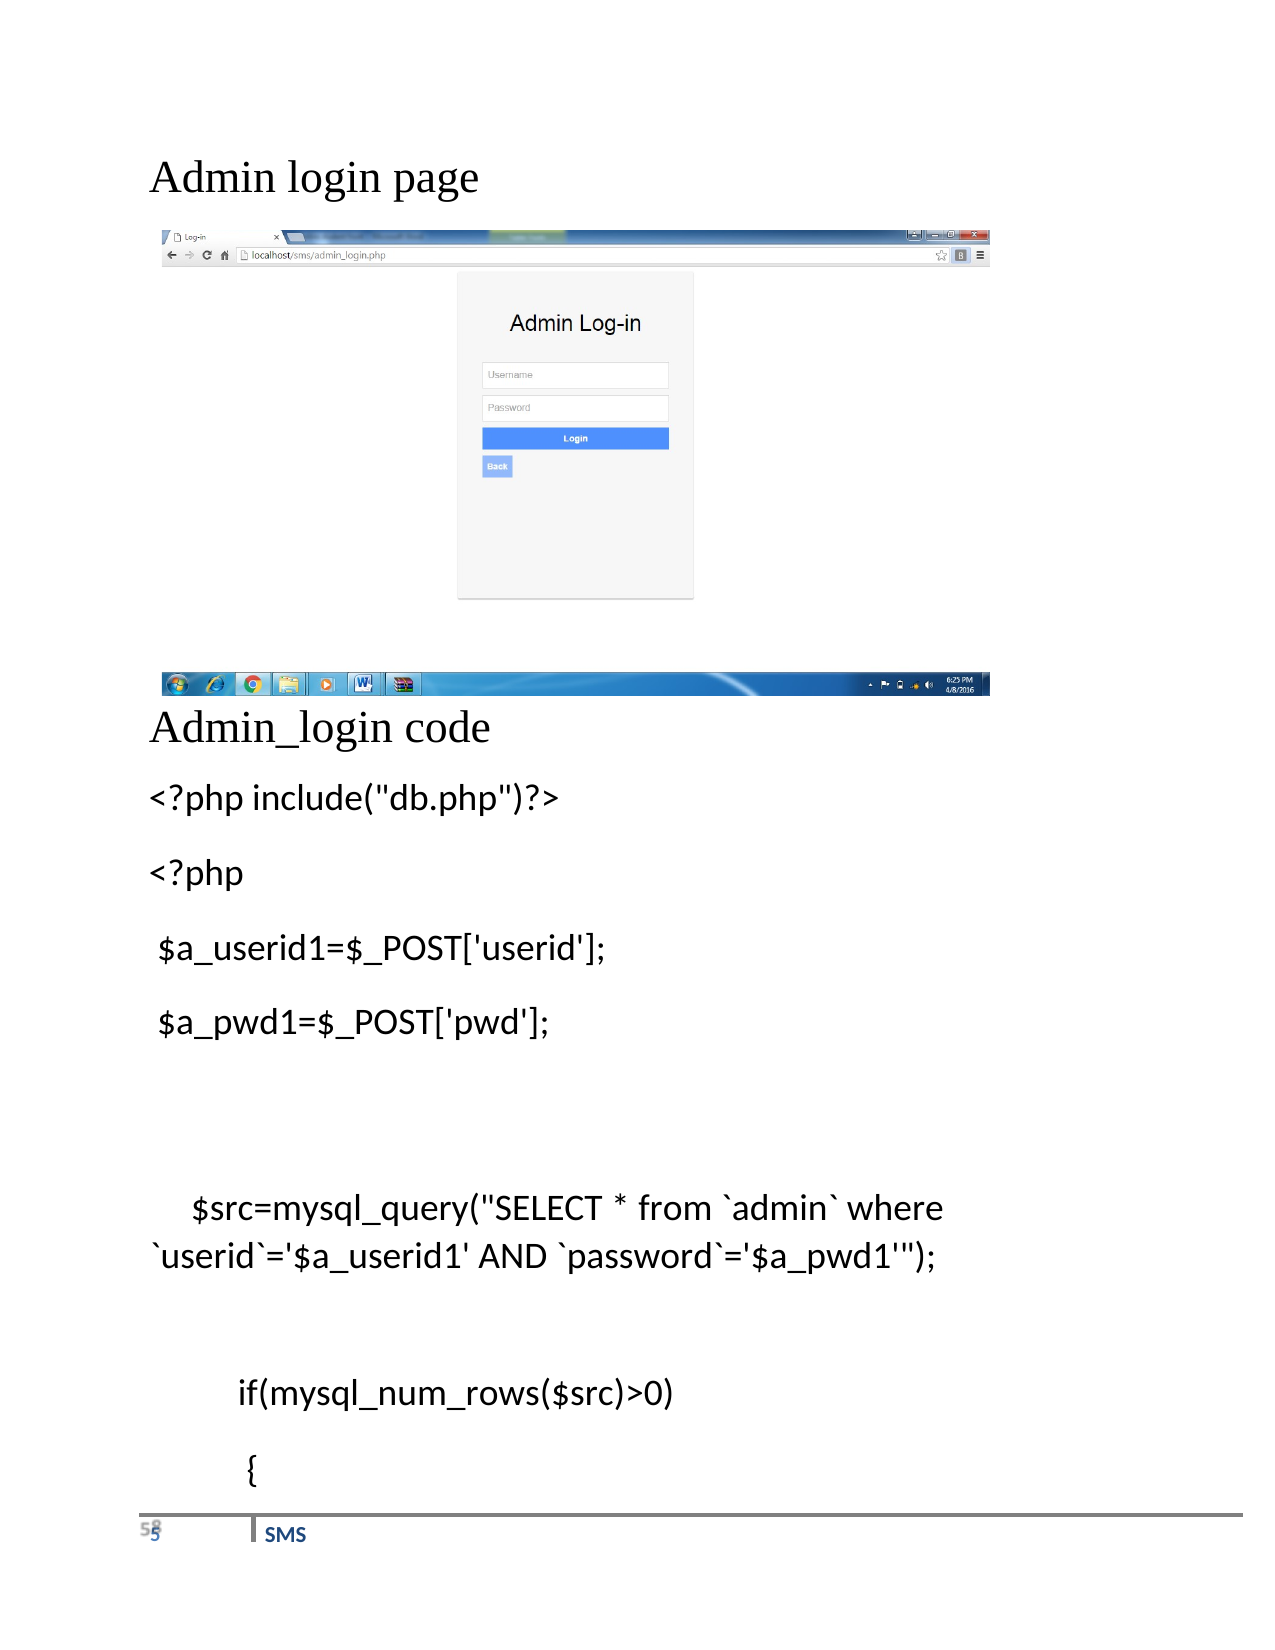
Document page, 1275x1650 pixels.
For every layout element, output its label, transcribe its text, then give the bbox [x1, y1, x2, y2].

text <?php [148, 849, 1138, 895]
text <?php include("db.php")?> [148, 774, 1138, 820]
text $src=mysql_query("SELECT * from `admin` where `userid`='$a_userid1' AND `password`='$a_pwd1'"); [148, 1184, 1138, 1277]
picture [138, 1517, 163, 1538]
text $a_pwd1=$_POST['pwd']; [148, 998, 1138, 1044]
text { [61, 1446, 1265, 1492]
text $a_userid1=$_POST['userid']; [148, 923, 1138, 969]
text if(mysql_num_rows($src)>0) [61, 1369, 1265, 1414]
text Admin login page [148, 150, 1265, 203]
picture [161, 230, 990, 696]
text Admin_login code [148, 699, 1265, 752]
